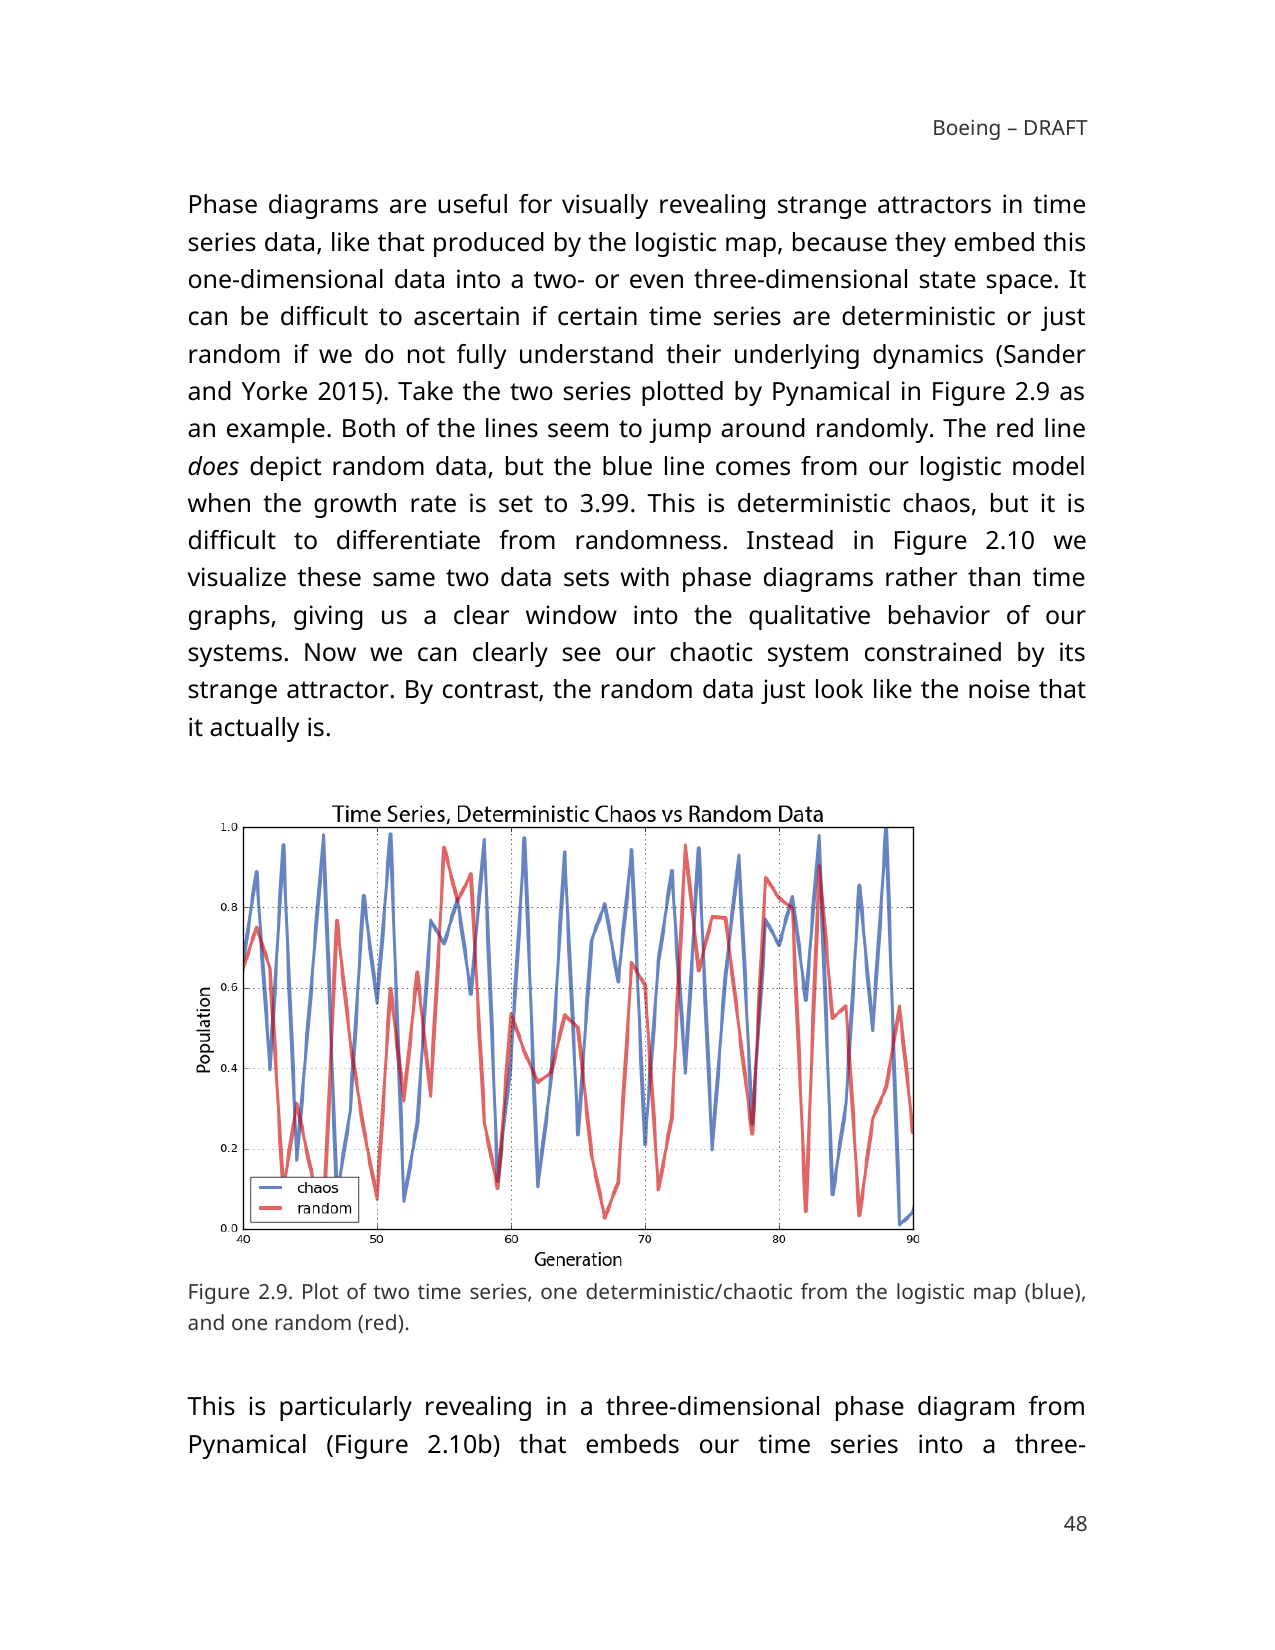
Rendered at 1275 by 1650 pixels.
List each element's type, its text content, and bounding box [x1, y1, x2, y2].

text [187, 1389, 1087, 1461]
picture [187, 796, 928, 1277]
text Phase diagrams are useful for visually revealing strange attractors in time series data, like that produced by the logistic map, because they embed this one-dimensional data into a two- or even three-dimensional state space. It can be difficult to ascertain if certain time series are deterministic or just random if we do not fully understand their underlying dynamics (Sander and Yorke 2015). Take the two series plotted by Pynamical in Figure 2.9 as an example. Both of the lines seem to jump around randomly. The red line does depict random data, but the blue line comes from our logistic model when the growth rate is set to 3.99. This is deterministic chaos, but it is difficult to differentiate from randomness. Instead in Figure 2.10 we visualize these same two data sets with phase diagrams rather than time graphs, giving us a clear window into the qualitative behavior of our systems. Now we can clearly see our chaotic system constrained by its strange attractor. By contrast, the random data just look like the noise that it actually is. [187, 187, 1087, 743]
